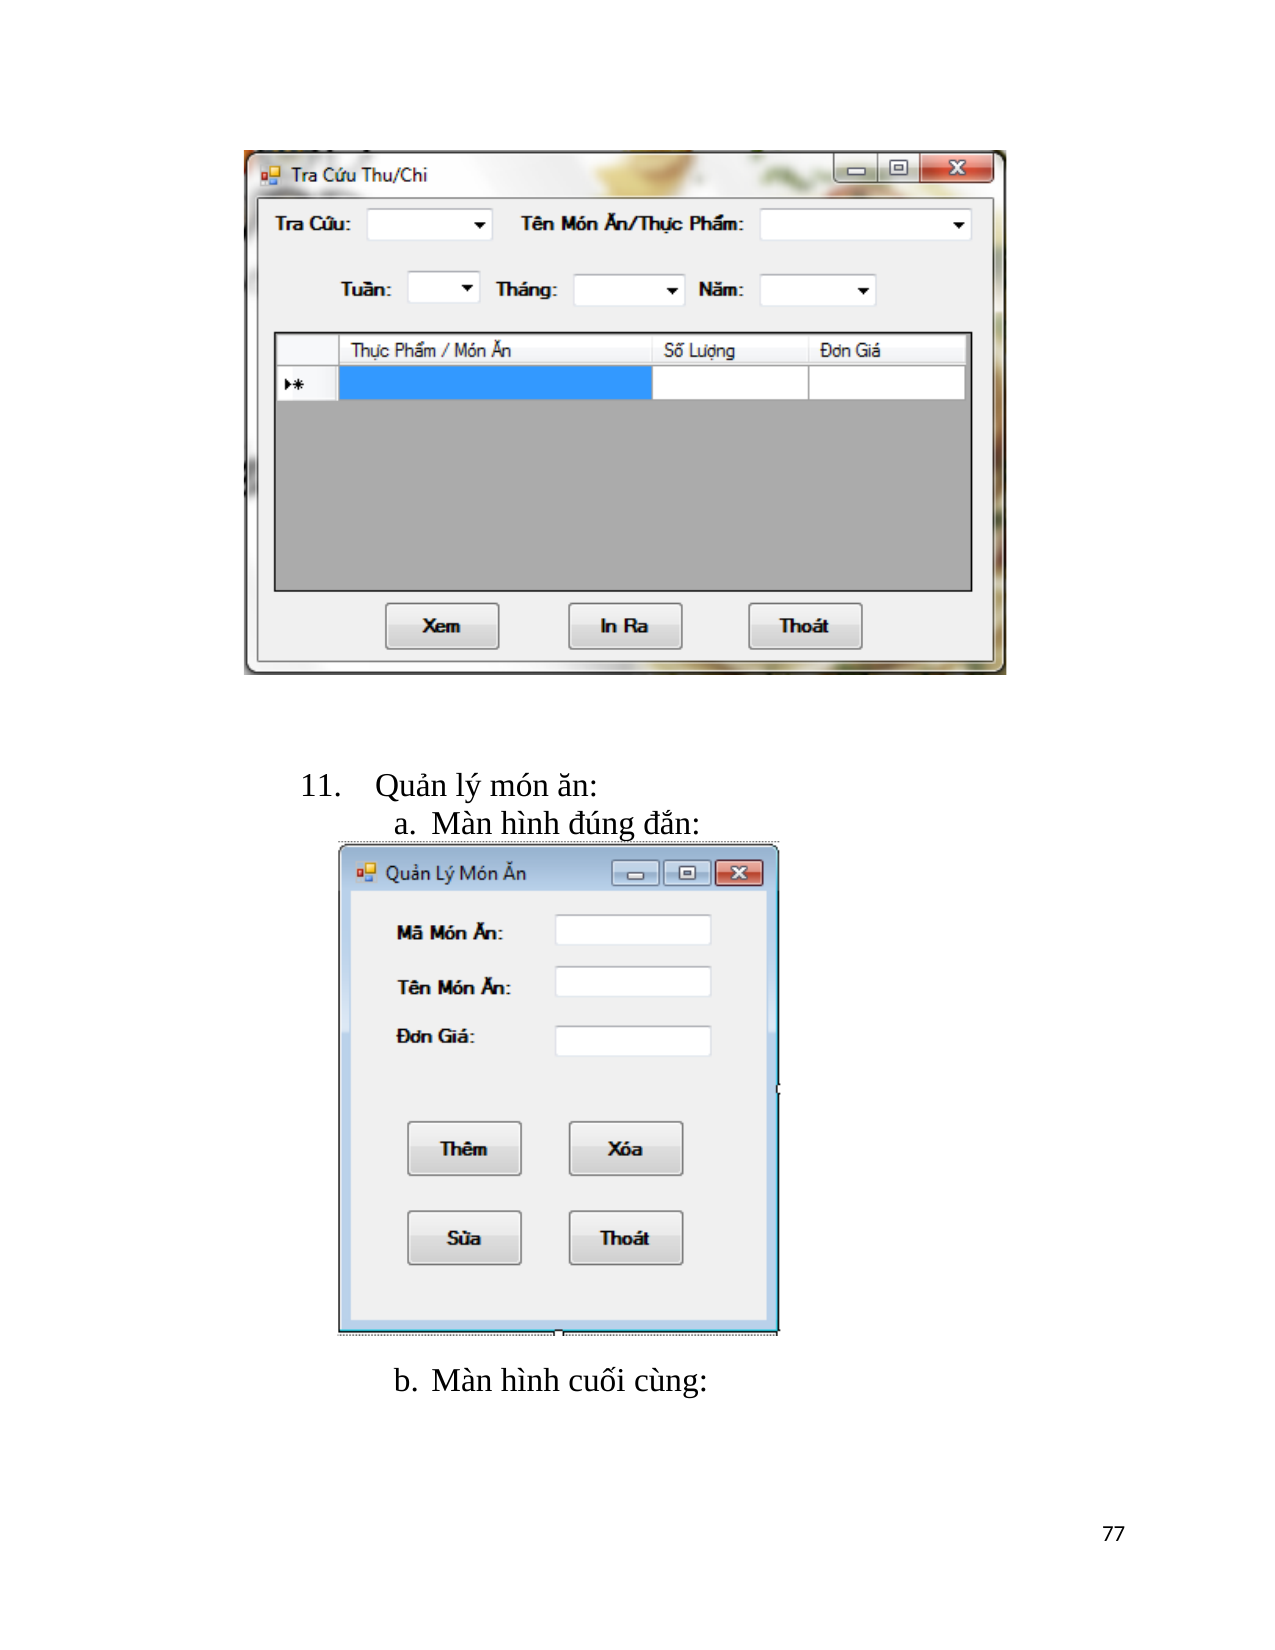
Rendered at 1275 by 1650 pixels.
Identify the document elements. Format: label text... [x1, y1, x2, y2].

picture [337, 841, 781, 1336]
list Quản lý món ăn: [300, 765, 1125, 803]
picture [243, 150, 1007, 675]
list Màn hình đúng đắn: [394, 803, 1125, 842]
list Màn hình cuối cùng: [394, 1360, 1125, 1399]
